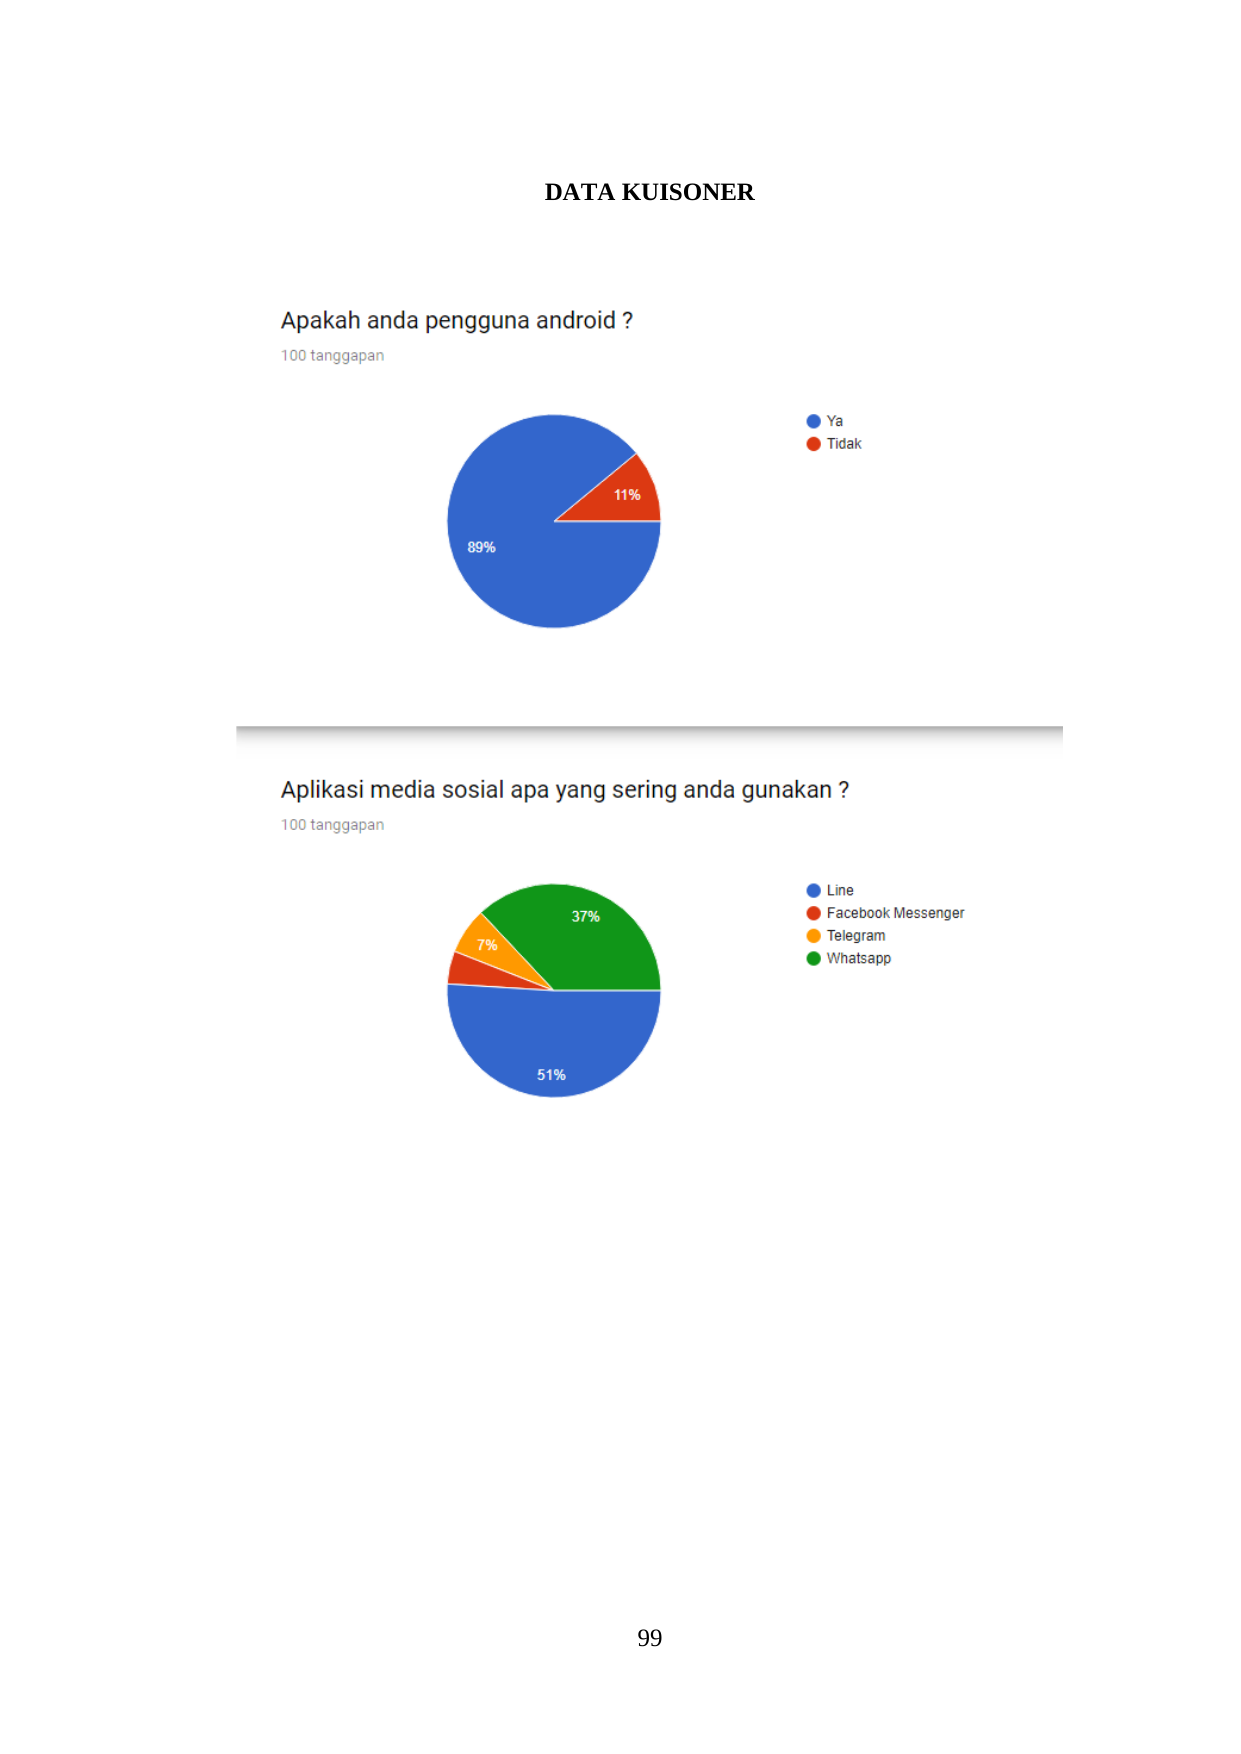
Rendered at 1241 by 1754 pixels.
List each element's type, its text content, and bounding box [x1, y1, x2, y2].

picture [236, 263, 1063, 1173]
text DATA KUISONER [236, 177, 1063, 206]
